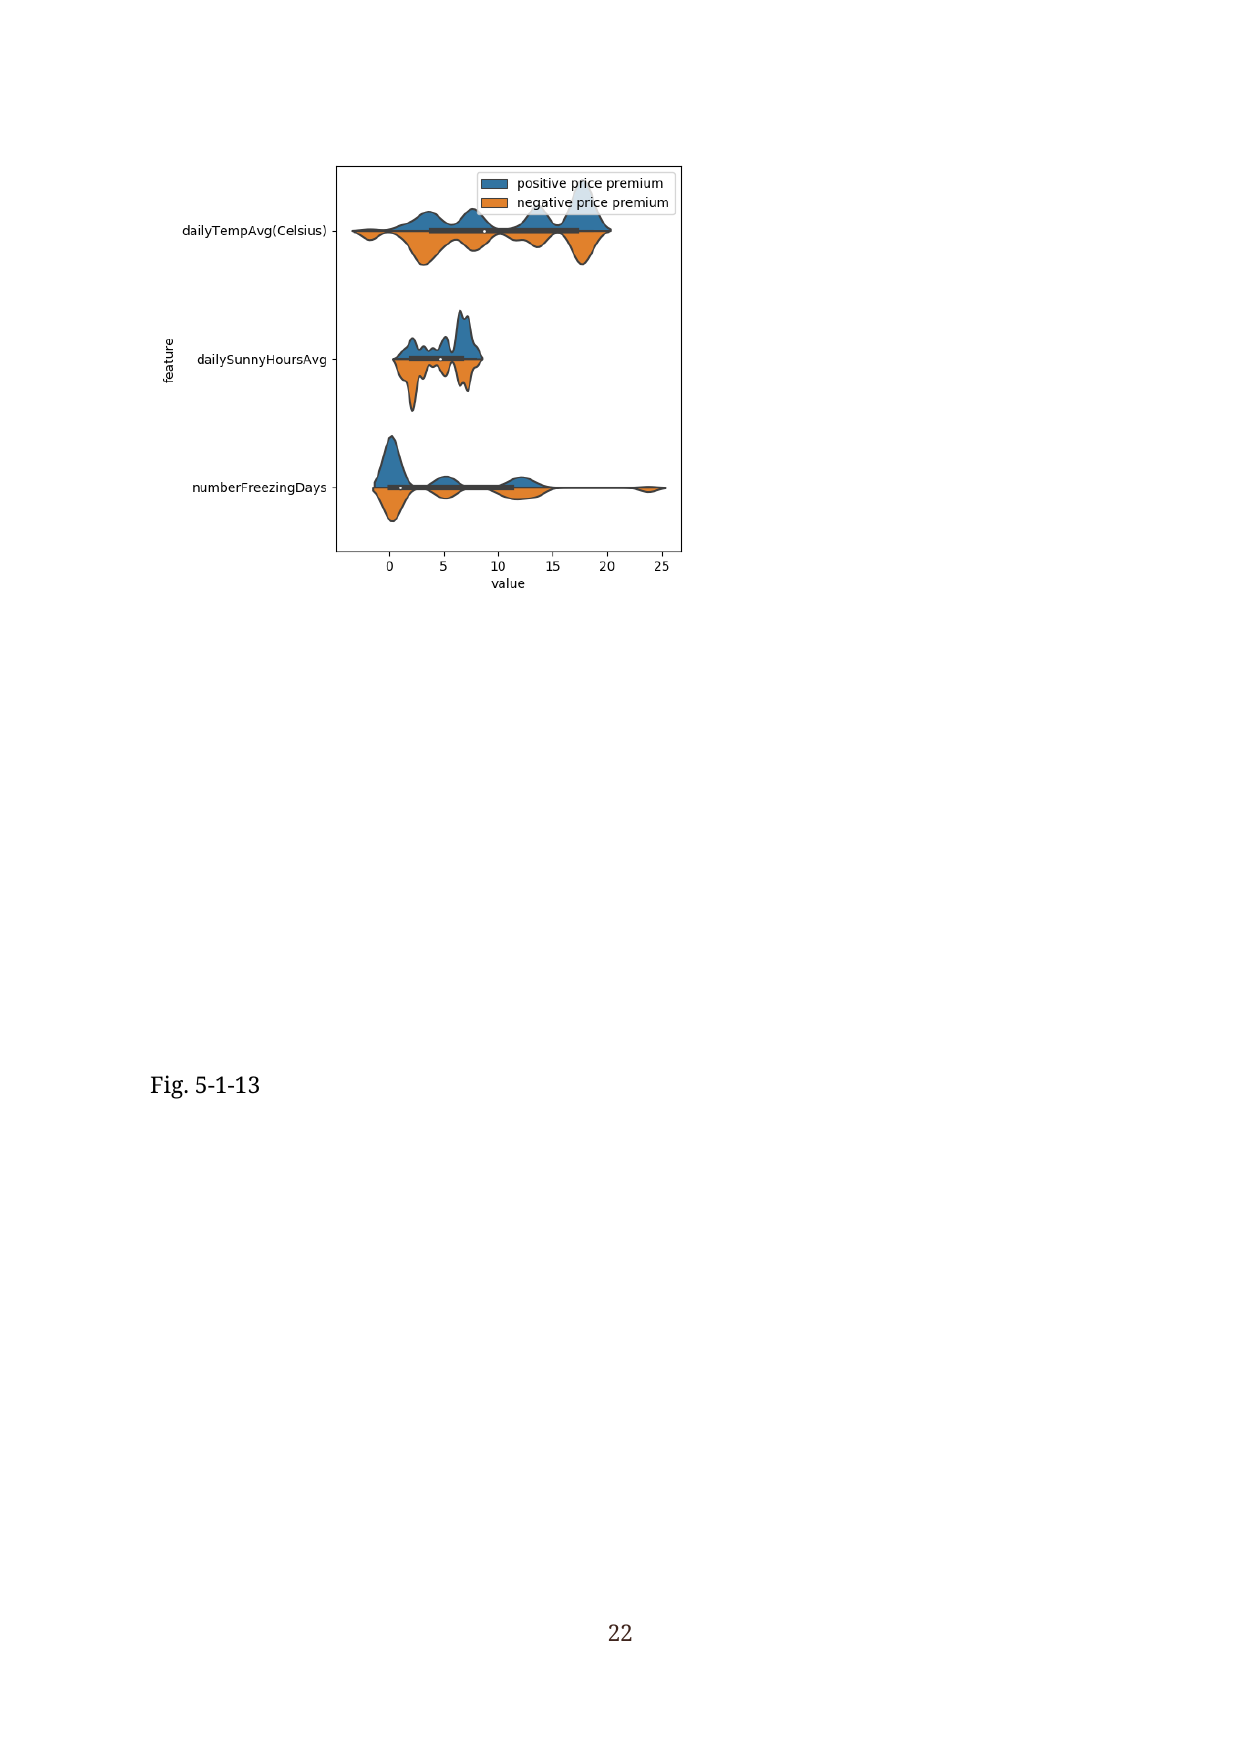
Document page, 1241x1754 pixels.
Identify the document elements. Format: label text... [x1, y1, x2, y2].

picture [150, 150, 697, 604]
text Fig. 5-1-13 [150, 1069, 1090, 1100]
